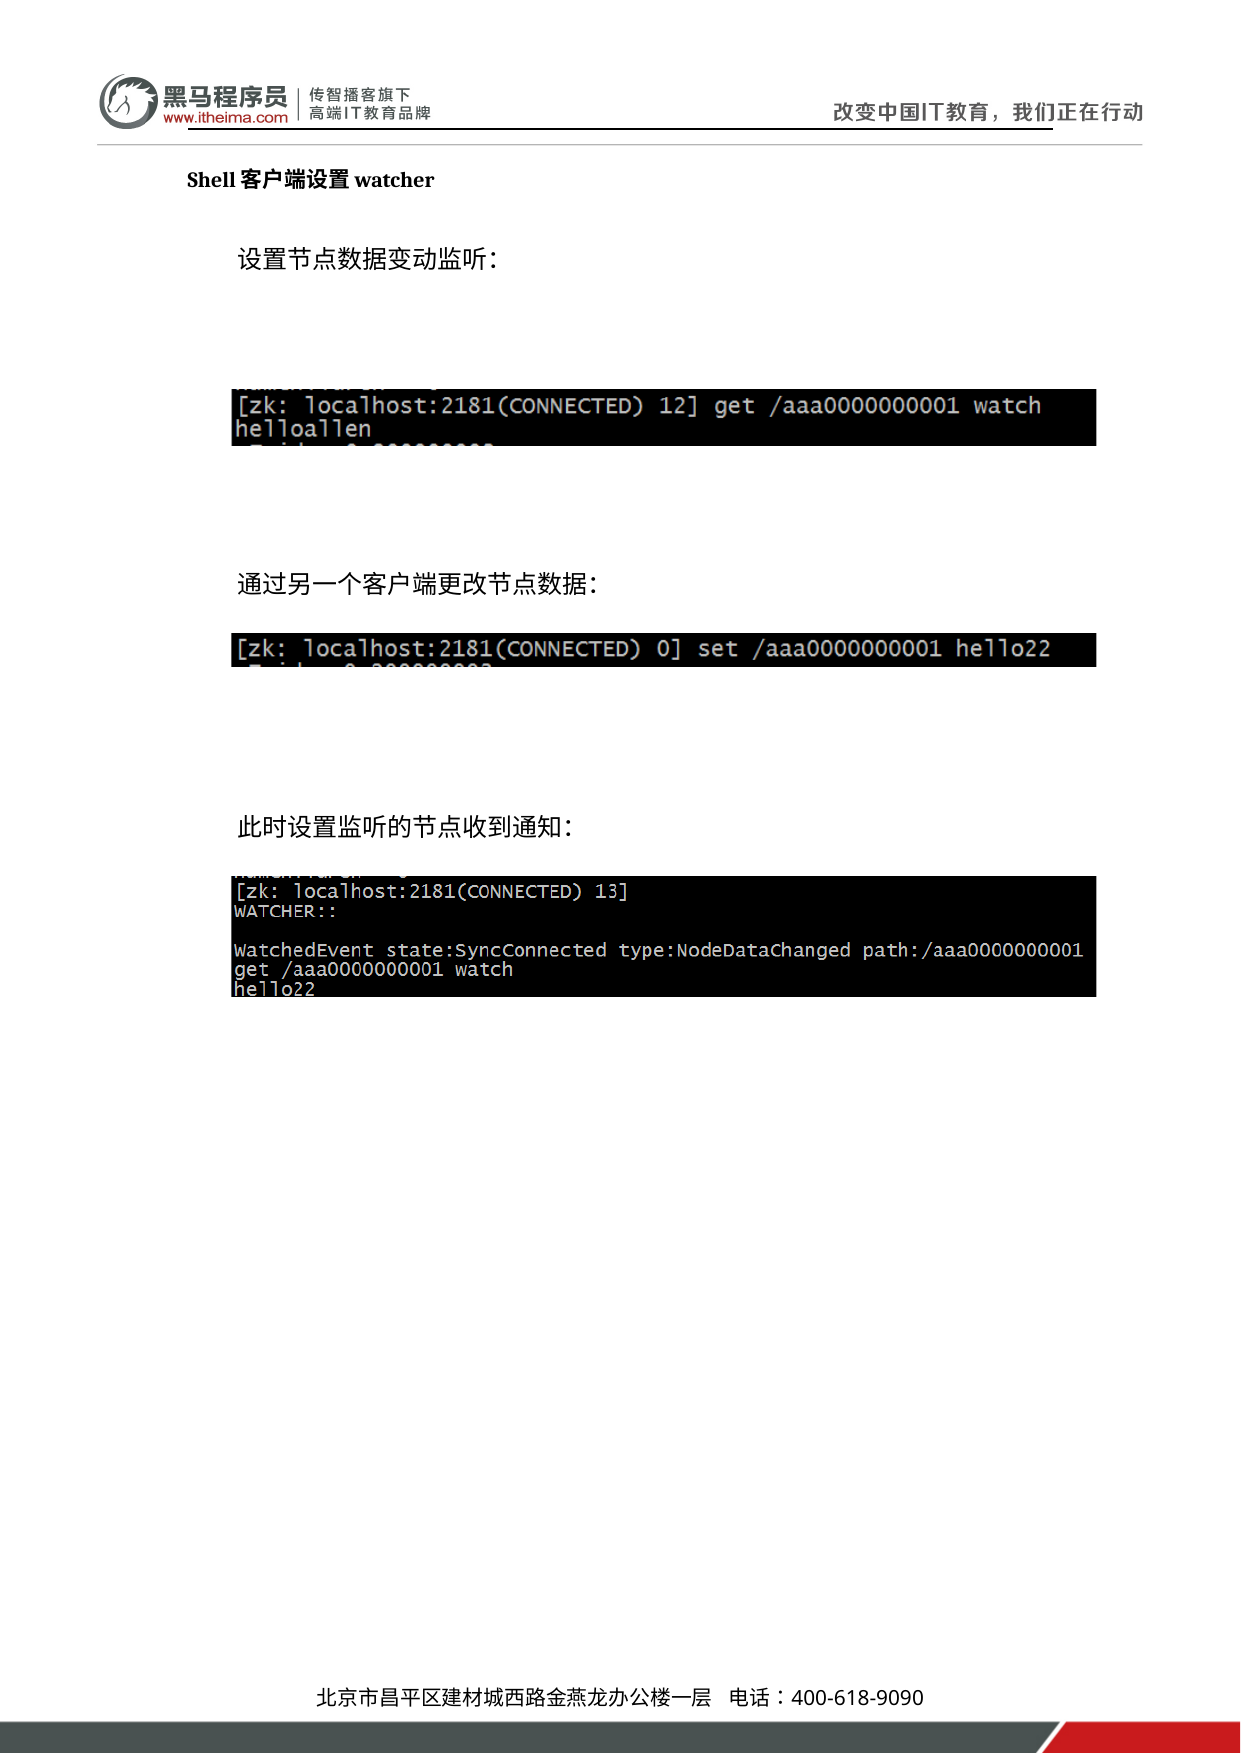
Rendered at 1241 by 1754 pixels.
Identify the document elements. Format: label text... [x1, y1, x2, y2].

text 此时设置监听的节点收到通知： [187, 793, 1053, 858]
picture [231, 876, 1097, 997]
picture [231, 389, 1097, 446]
picture [231, 633, 1097, 667]
picture [0, 3, 1241, 153]
subtitle Shell 客户端设置watcher [187, 162, 1053, 194]
text 设置节点数据变动监听： [187, 225, 1053, 290]
text 通过另一个客户端更改节点数据： [187, 550, 1053, 615]
picture [0, 1662, 1241, 1753]
